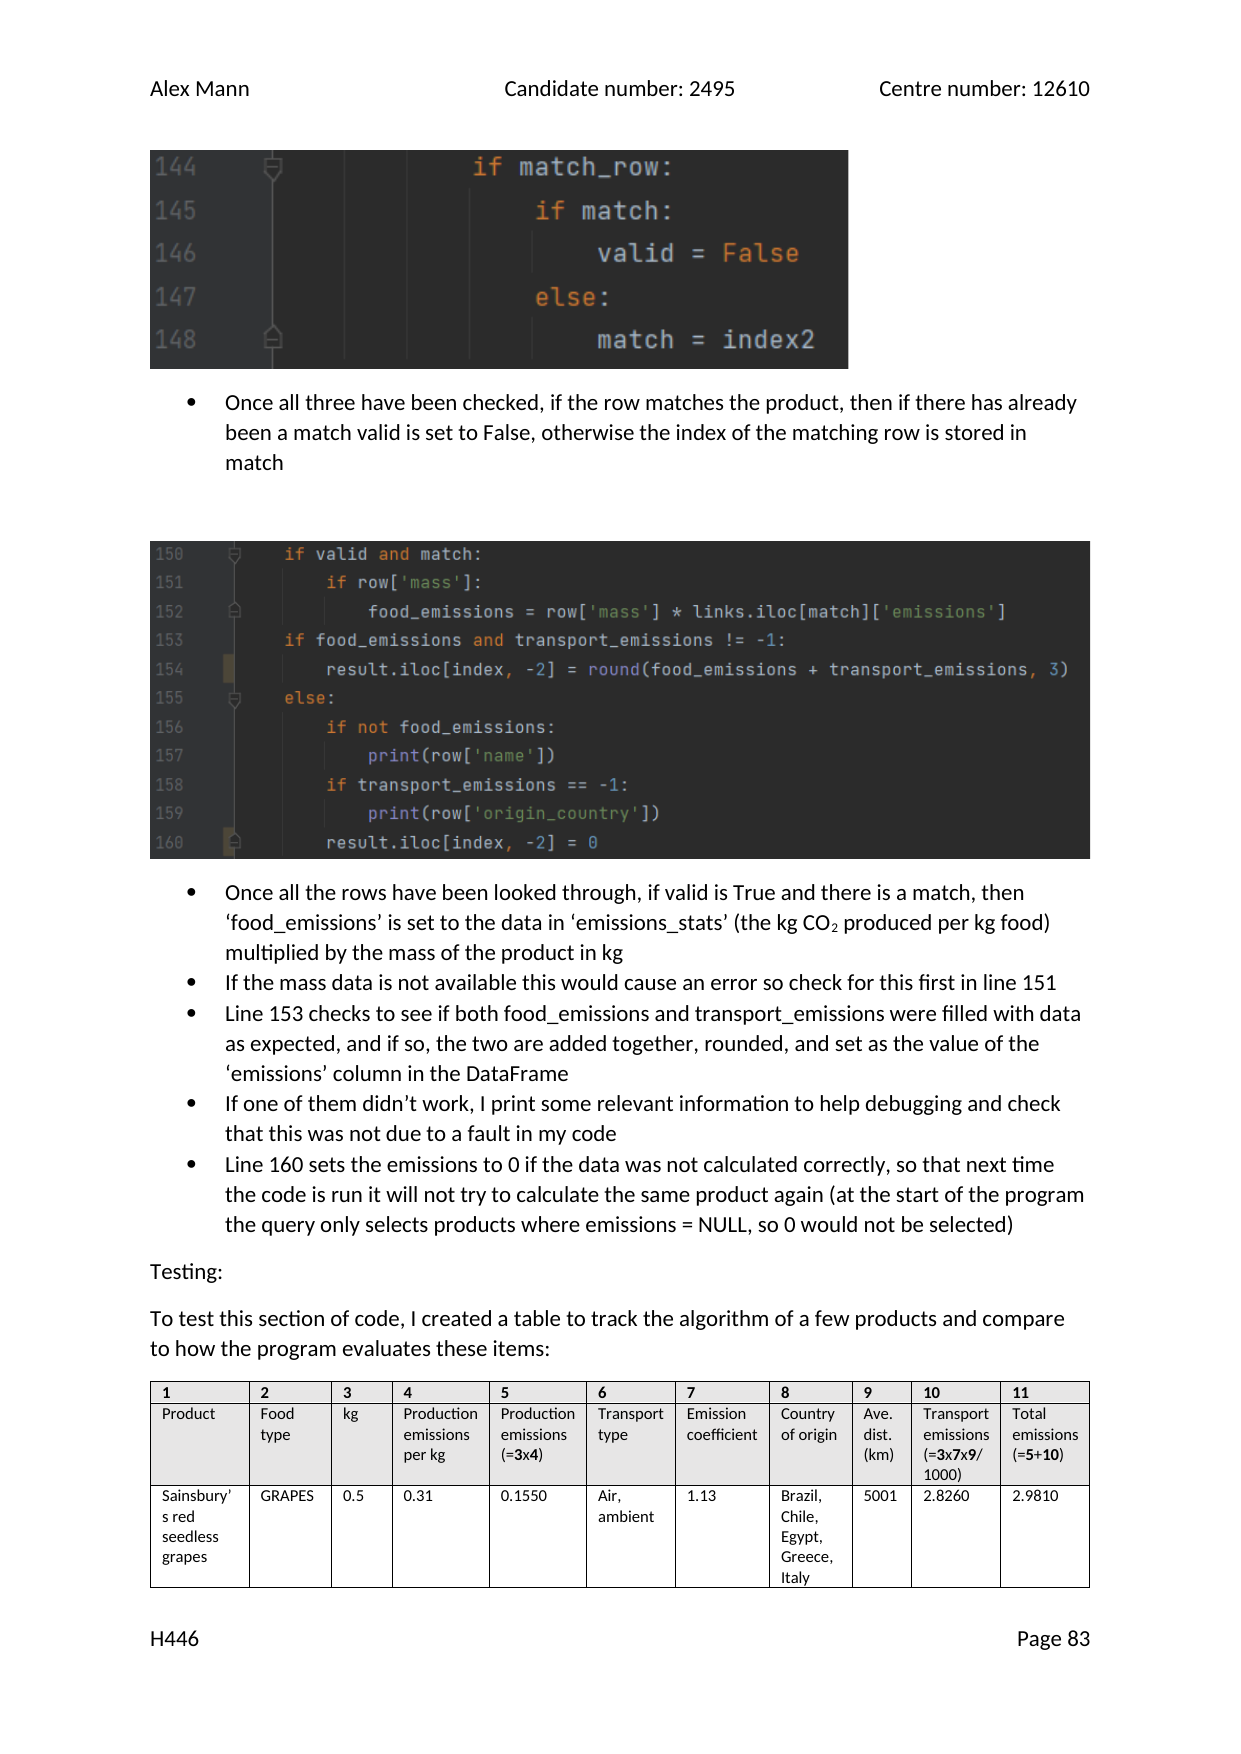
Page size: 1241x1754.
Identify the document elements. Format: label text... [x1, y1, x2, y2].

table_cell Total emissions (=5+10) [1001, 1404, 1089, 1485]
table_cell Production emissions per kg [393, 1404, 489, 1485]
table_cell 0.31 [393, 1486, 489, 1587]
table_cell Air, ambient [587, 1486, 675, 1587]
table_cell 2.9810 [1001, 1486, 1089, 1587]
list Line 160 sets the emissions to 0 if the data was not calculated correctly, so that next time the code is run it will not try to calculate the same product again (at the start of the program the query only selects products where emissions = NULL, so 0 would not be selected) [187, 1150, 1090, 1238]
list Once all the rows have been looked through, if valid is True and there is a match, then ‘food_emissions’ is set to the data in ‘emissions_stats’ (the kg CO2 produced per kg food) multiplied by the mass of the product in kg [187, 878, 1090, 966]
table_header 10 [912, 1382, 1000, 1402]
table_header 8 [770, 1382, 852, 1402]
table_cell Emission coefficient [676, 1404, 769, 1485]
text To test this section of code, I created a table to track the algorithm of a few products and compare to how the program evaluates these items: [150, 1304, 1090, 1362]
picture [150, 150, 849, 369]
table_cell Food type [250, 1404, 331, 1485]
table_cell 2.8260 [912, 1486, 1000, 1587]
list If one of them didn’t work, I print some relevant information to help debugging and check that this was not due to a fault in my code [187, 1089, 1090, 1148]
table_cell 0.5 [332, 1486, 392, 1587]
table_cell Ave. dist. (km) [853, 1404, 911, 1485]
list Once all three have been checked, if the row matches the product, then if there has already been a match valid is set to False, otherwise the index of the matching row is stored in match [187, 388, 1090, 476]
table_header 5 [490, 1382, 586, 1402]
list Line 153 checks to see if both food_emissions and transport_emissions were filled with data as expected, and if so, the two are added together, rounded, and set as the value of the ‘emissions’ column in the DataFrame [187, 999, 1090, 1087]
table_cell Product [151, 1404, 249, 1485]
table_cell kg [332, 1404, 392, 1485]
table_cell Transport emissions (=3x7x9/ 1000) [912, 1404, 1000, 1485]
table_cell Country of origin [770, 1404, 852, 1485]
table_cell GRAPES [250, 1486, 331, 1587]
table_header 6 [587, 1382, 675, 1402]
table_header 7 [676, 1382, 769, 1402]
table_header 3 [332, 1382, 392, 1402]
table_header 11 [1001, 1382, 1089, 1402]
table_cell 5001 [853, 1486, 911, 1587]
table_header 2 [250, 1382, 331, 1402]
list If the mass data is not available this would cause an error so check for this first in line 151 [187, 968, 1090, 997]
text Testing: [150, 1257, 1090, 1285]
table_cell 0.1550 [490, 1486, 586, 1587]
table_header 4 [393, 1382, 489, 1402]
table_cell Production emissions (=3x4) [490, 1404, 586, 1485]
table_header 9 [853, 1382, 911, 1402]
table_cell Sainsbury’s red seedless grapes [151, 1486, 249, 1587]
picture [150, 541, 1091, 859]
table_cell Transport type [587, 1404, 675, 1485]
table_cell Brazil, Chile, Egypt, Greece, Italy [770, 1486, 852, 1587]
table_header 1 [151, 1382, 249, 1402]
table_cell 1.13 [676, 1486, 769, 1587]
